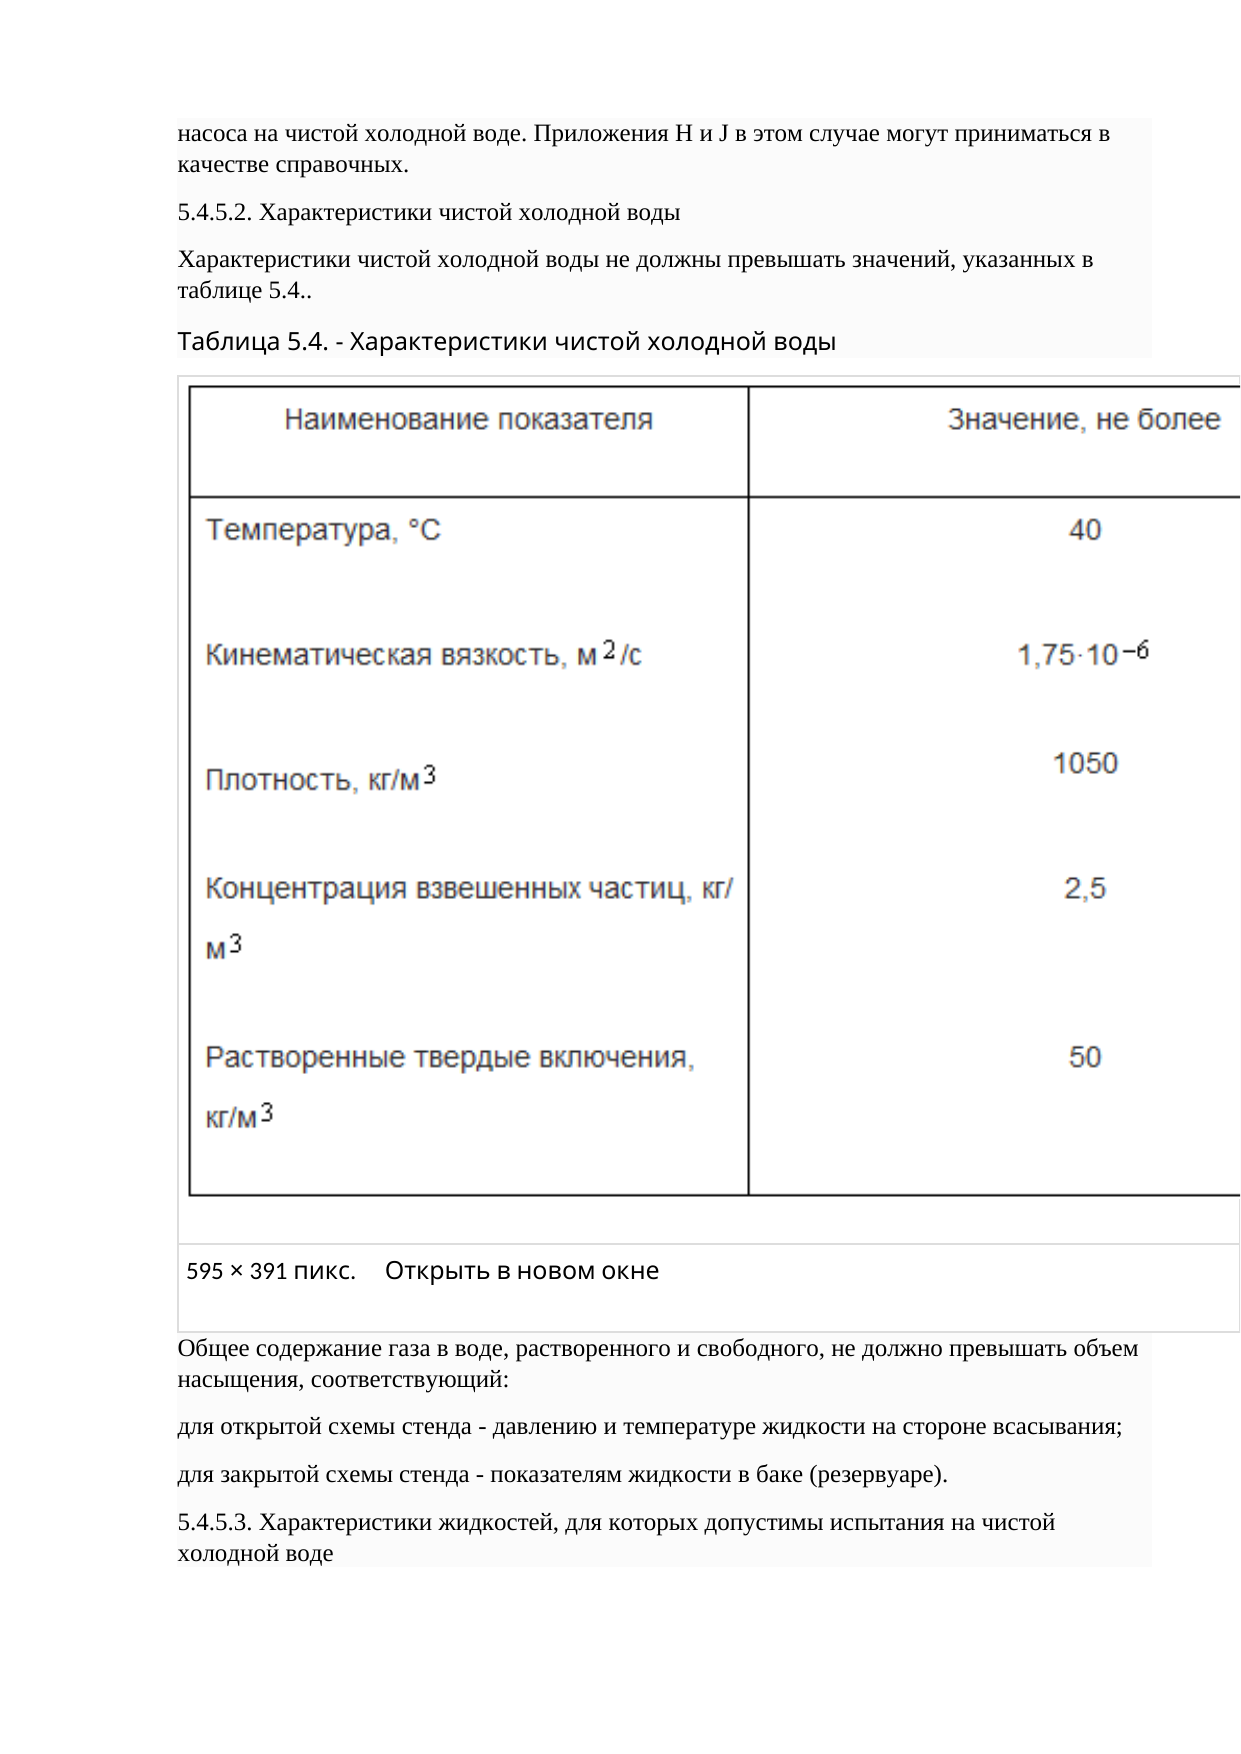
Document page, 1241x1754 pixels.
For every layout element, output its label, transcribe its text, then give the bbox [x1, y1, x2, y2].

table_cell 595 × 391 пикс. Открыть в новом окне [179, 1245, 1239, 1331]
text для закрытой схемы стенда - показателям жидкости в баке (резервуаре). [177, 1459, 1152, 1488]
subtitle Таблица 5.4. - Характеристики чистой холодной воды [177, 324, 1152, 358]
table_header [179, 377, 1239, 1243]
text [177, 118, 1152, 178]
text Характеристики чистой холодной воды не должны превышать значений, указанных в таблице 5.4.. [177, 244, 1152, 304]
picture [185, 384, 1241, 1199]
text Общее содержание газа в воде, растворенного и свободного, не должно превышать объем насыщения, соответствующий: [177, 1333, 1152, 1392]
text 5.4.5.2. Характеристики чистой холодной воды [177, 197, 1152, 226]
text для открытой схемы стенда - давлению и температуре жидкости на стороне всасывания; [177, 1411, 1152, 1440]
text 5.4.5.3. Характеристики жидкостей, для которых допустимы испытания на чистой холодной воде [177, 1507, 1152, 1567]
